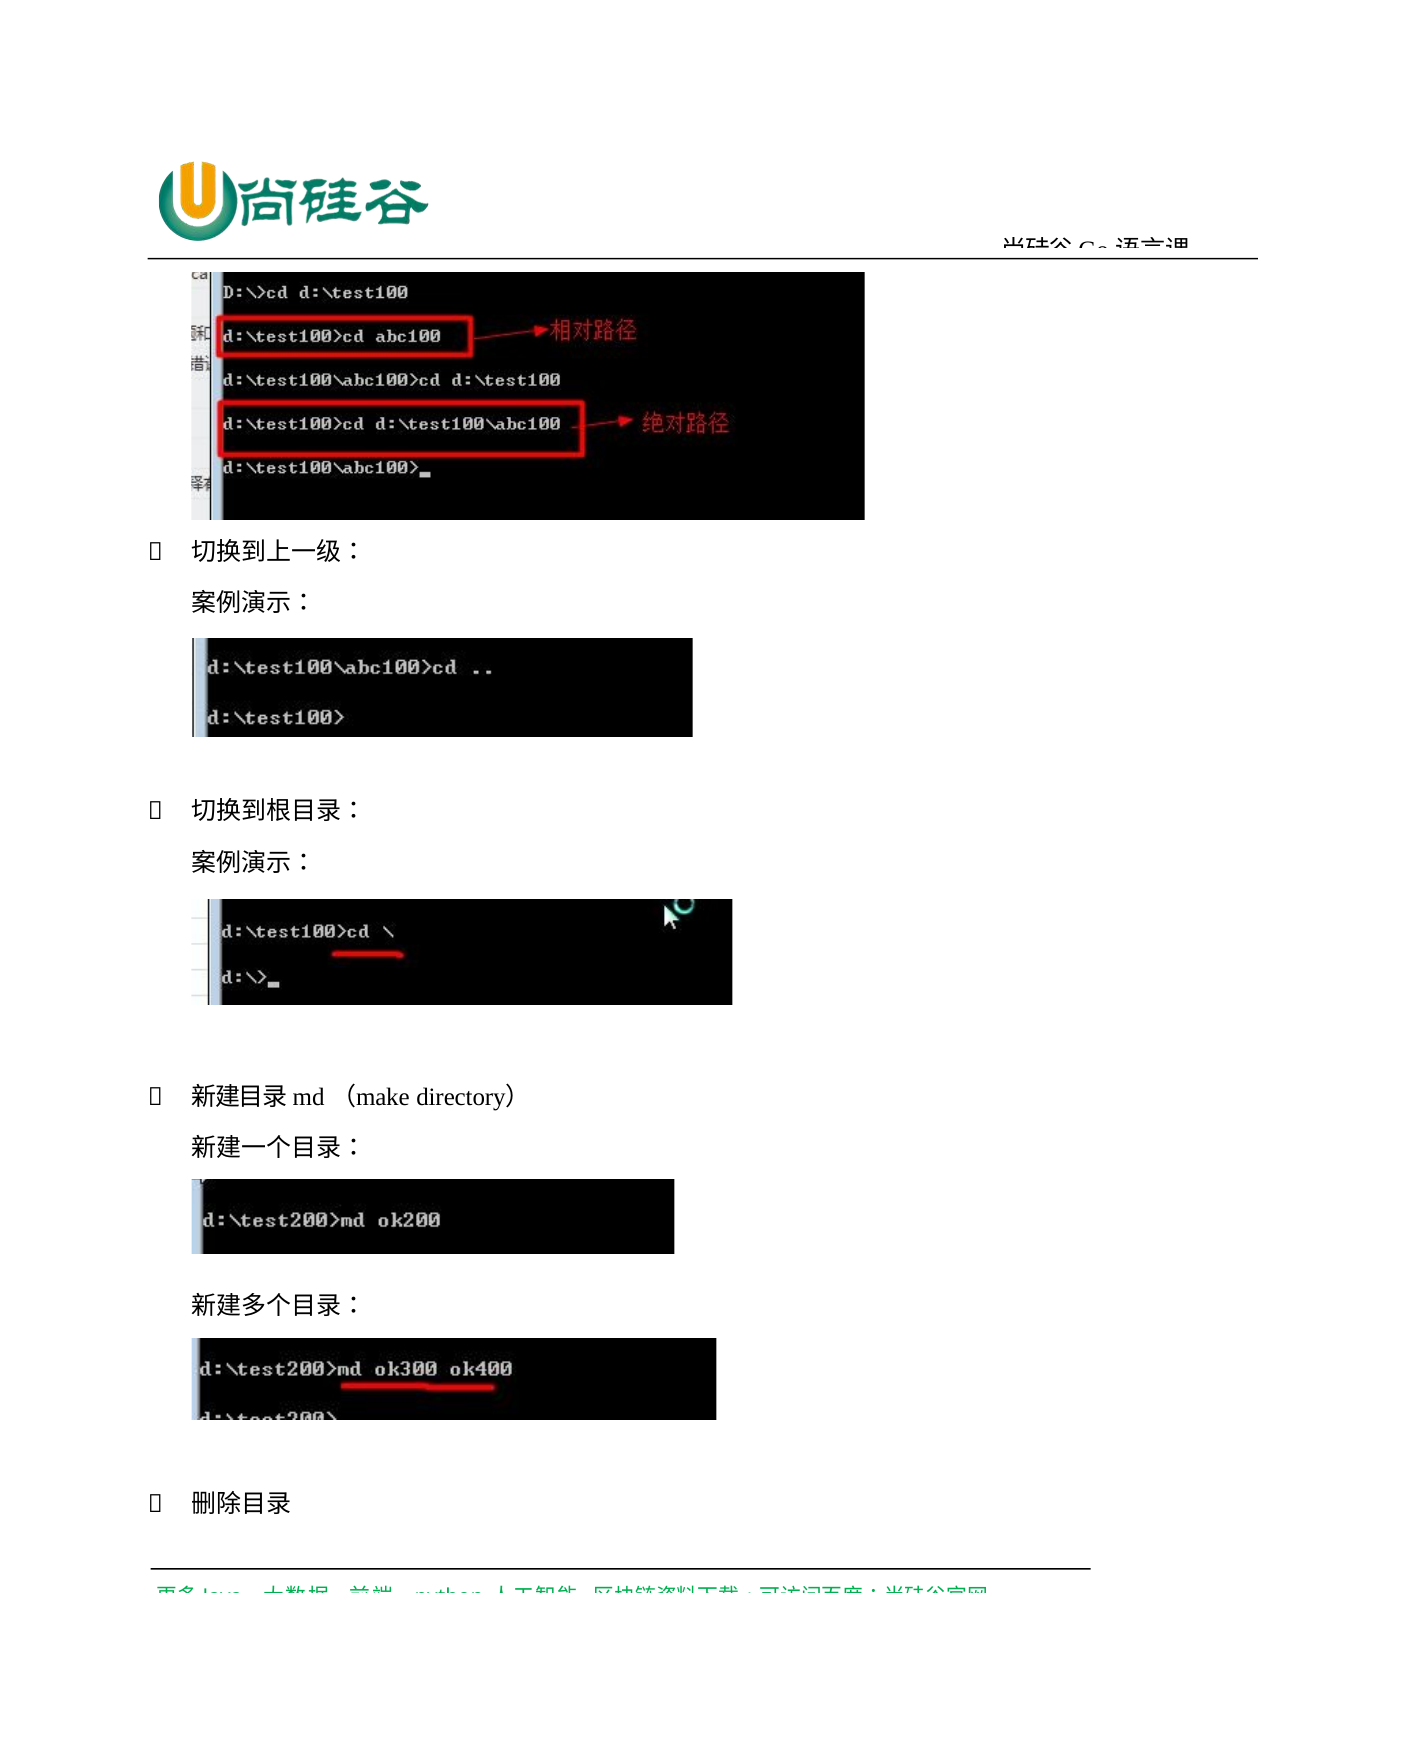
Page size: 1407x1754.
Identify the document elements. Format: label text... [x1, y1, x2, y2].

list 新建目录 md （make directory） 新建一个目录： [148, 1079, 544, 1164]
list 切换到上一级： 案例演示： [148, 534, 367, 619]
picture [191, 1338, 717, 1420]
picture [191, 899, 733, 1005]
picture [191, 638, 693, 737]
list 删除目录 [148, 1486, 1319, 1520]
picture [191, 272, 865, 520]
picture [191, 1179, 675, 1254]
picture [158, 161, 429, 241]
list 切换到根目录： 案例演示： [148, 658, 367, 878]
text 新建多个目录： [191, 1198, 1319, 1322]
